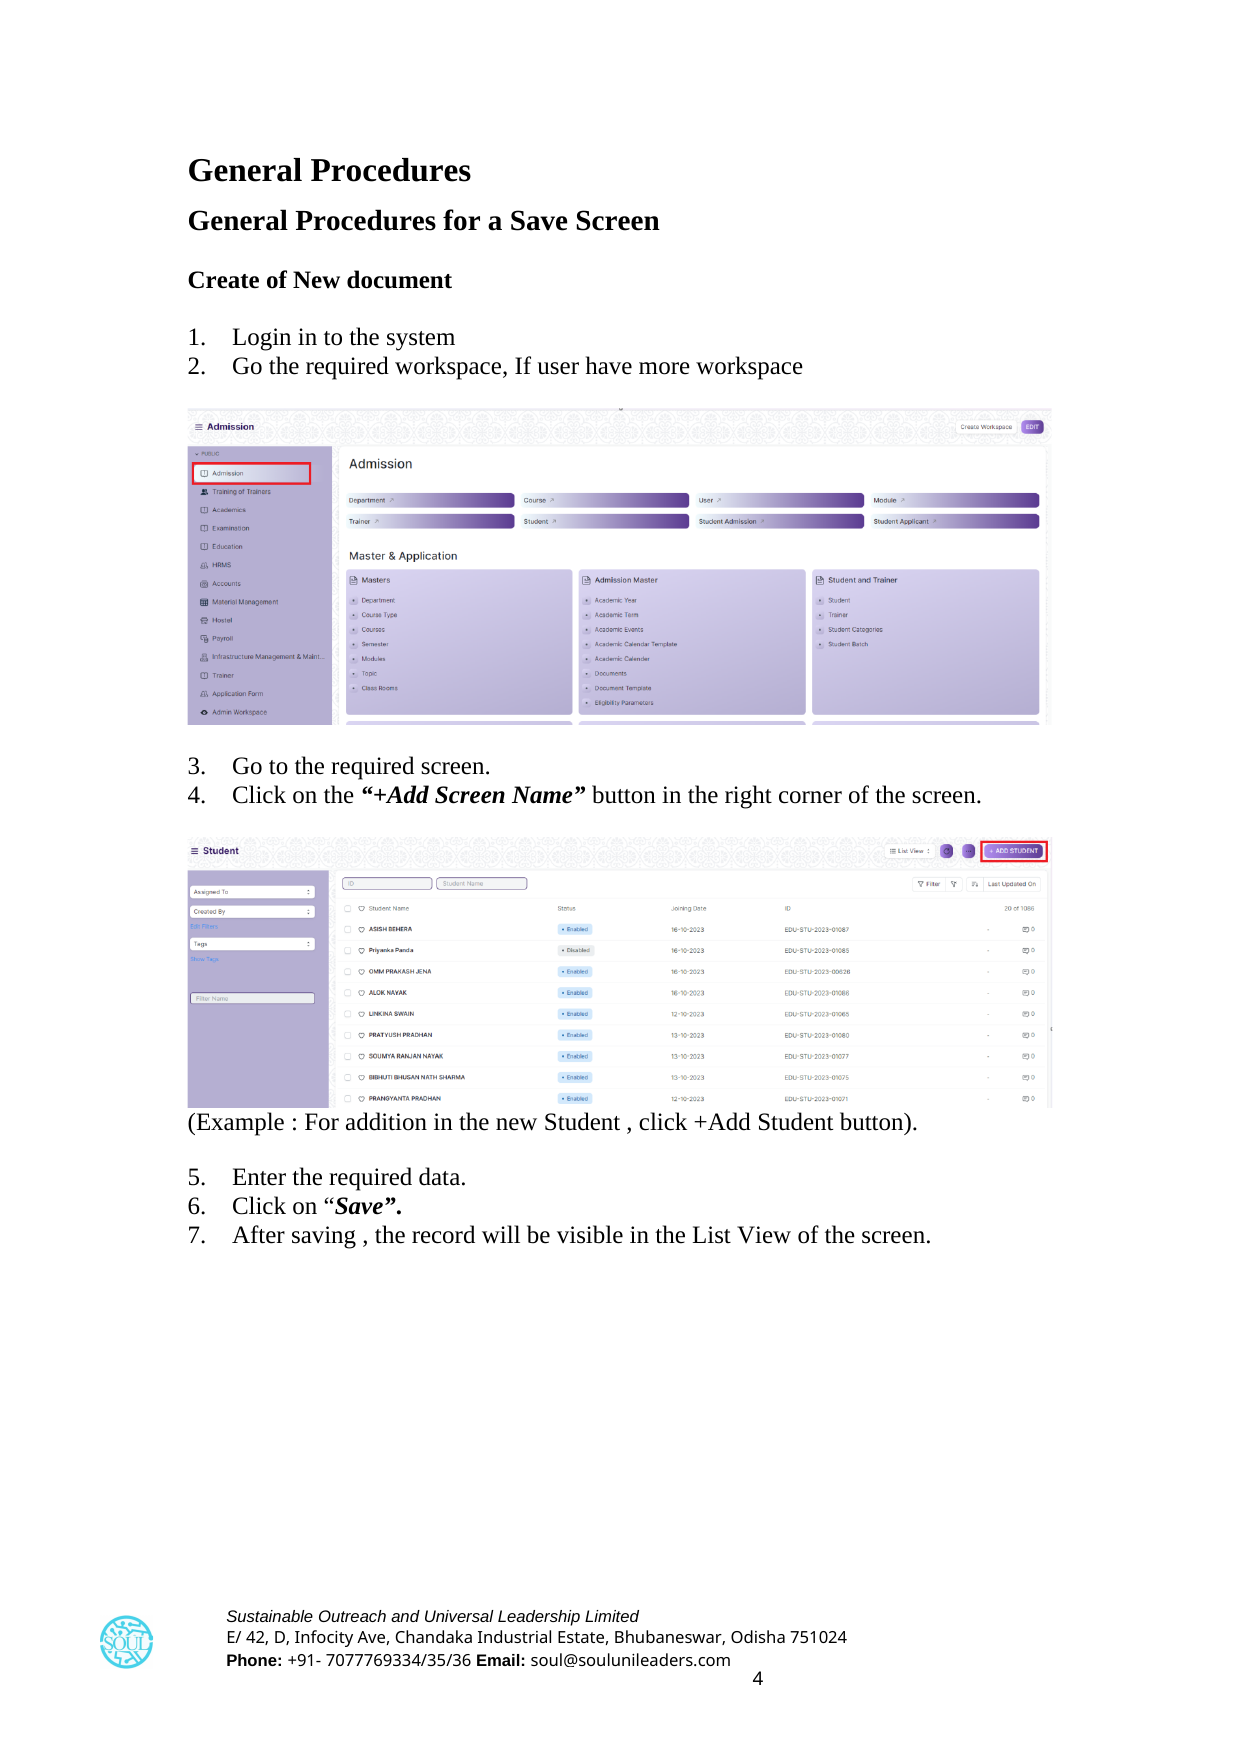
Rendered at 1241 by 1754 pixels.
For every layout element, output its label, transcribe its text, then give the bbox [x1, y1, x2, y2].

list Go the required workspace, If user have more workspace [187, 351, 1053, 380]
list General Procedures [187, 150, 1053, 188]
list Click on the “+Add Screen Name” button in the right corner of the screen. [187, 780, 1053, 809]
list Login in to the system [187, 322, 1053, 351]
list Enter the required data. [187, 1162, 1053, 1191]
picture [100, 1615, 154, 1669]
list Click on “Save”. [187, 1191, 1053, 1220]
text Create of New document [187, 265, 1053, 294]
list Go to the required screen. [187, 751, 1053, 780]
picture [187, 408, 1052, 725]
text (Example : For addition in the new Student , click +Add Student button). [187, 1108, 1053, 1136]
picture [187, 837, 1053, 1108]
subtitle General Procedures for a Save Screen [187, 203, 1053, 236]
list After saving , the record will be visible in the List View of the screen. [187, 1220, 1053, 1248]
